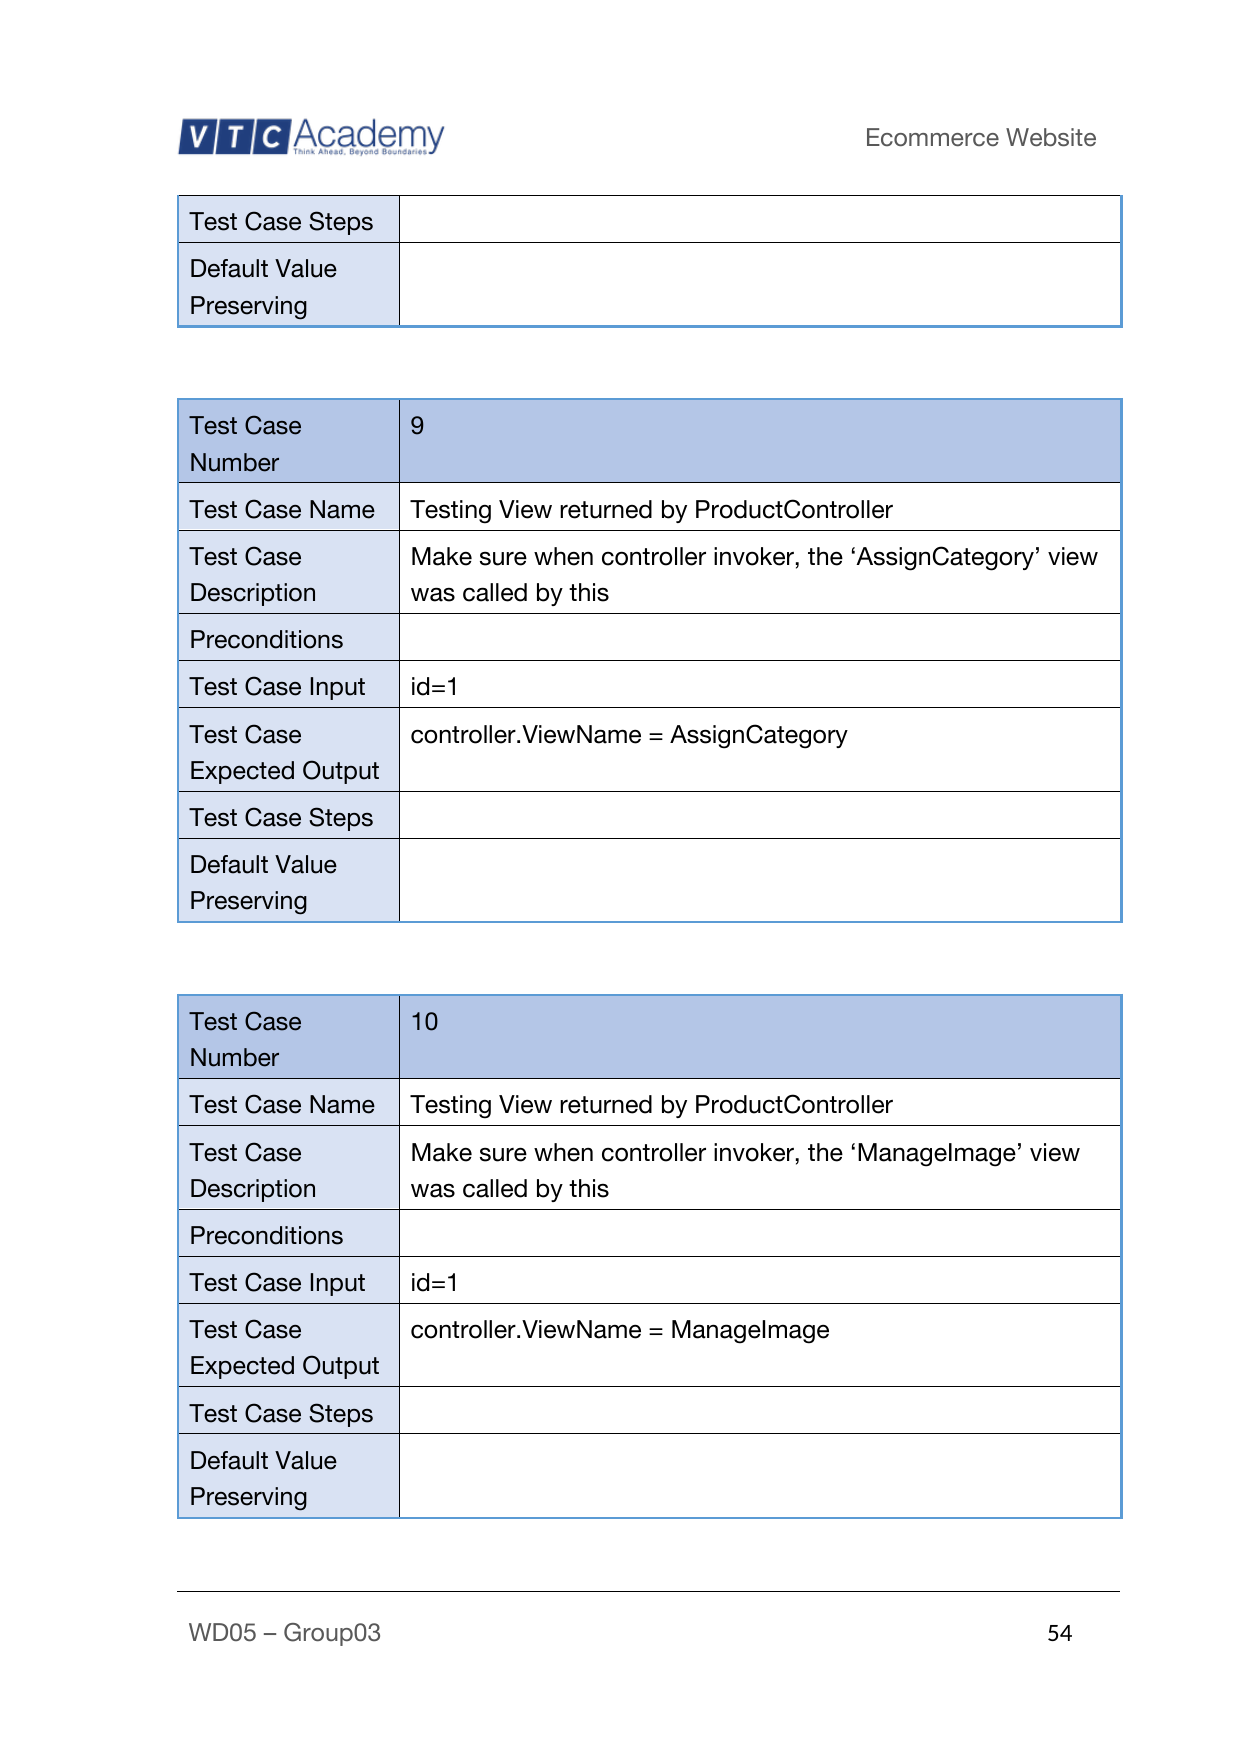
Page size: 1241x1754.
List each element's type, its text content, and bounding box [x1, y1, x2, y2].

table_cell Test Case Input [179, 1257, 399, 1303]
table_header 9 [400, 400, 1120, 482]
picture [169, 111, 454, 164]
table_cell Default Value Preserving [179, 1434, 399, 1517]
table_cell Test Case Expected Output [179, 708, 399, 791]
table_cell Default Value Preserving [179, 839, 399, 921]
table_cell Test Case Expected Output [179, 1304, 399, 1386]
table_cell [400, 839, 1120, 921]
table_cell Default Value Preserving [179, 243, 399, 325]
table_cell Test Case Steps [179, 1387, 399, 1433]
table_cell Test Case Steps [179, 792, 399, 838]
table_cell Testing View returned by ProductController [400, 483, 1120, 529]
table_cell controller.ViewName = AssignCategory [400, 708, 1120, 791]
table_cell id=1 [400, 1257, 1120, 1303]
table_header 10 [400, 996, 1120, 1078]
table_cell Test Case Name [179, 483, 399, 529]
table_cell controller.ViewName = ManageImage [400, 1304, 1120, 1386]
table_header Test Case Number [179, 400, 399, 482]
table_cell [400, 792, 1120, 838]
table_cell Preconditions [179, 614, 399, 660]
table_cell [400, 1434, 1120, 1517]
table_cell Test Case Input [179, 661, 399, 707]
table_cell Test Case Description [179, 1126, 399, 1208]
table_cell Test Case Description [179, 531, 399, 613]
table_cell [400, 1387, 1120, 1433]
table_cell Preconditions [179, 1210, 399, 1256]
table_cell Testing View returned by ProductController [400, 1079, 1120, 1125]
table_cell Make sure when controller invoker, the ‘AssignCategory’ view was called by this [400, 531, 1120, 613]
table_cell Test Case Steps [179, 196, 399, 242]
table_header Test Case Number [179, 996, 399, 1078]
table_cell id=1 [400, 661, 1120, 707]
table_cell [400, 196, 1120, 242]
table_cell [400, 614, 1120, 660]
table_cell [400, 243, 1120, 325]
table_cell Test Case Name [179, 1079, 399, 1125]
table_cell [400, 1210, 1120, 1256]
table_cell Make sure when controller invoker, the ‘ManageImage’ view was called by this [400, 1126, 1120, 1208]
